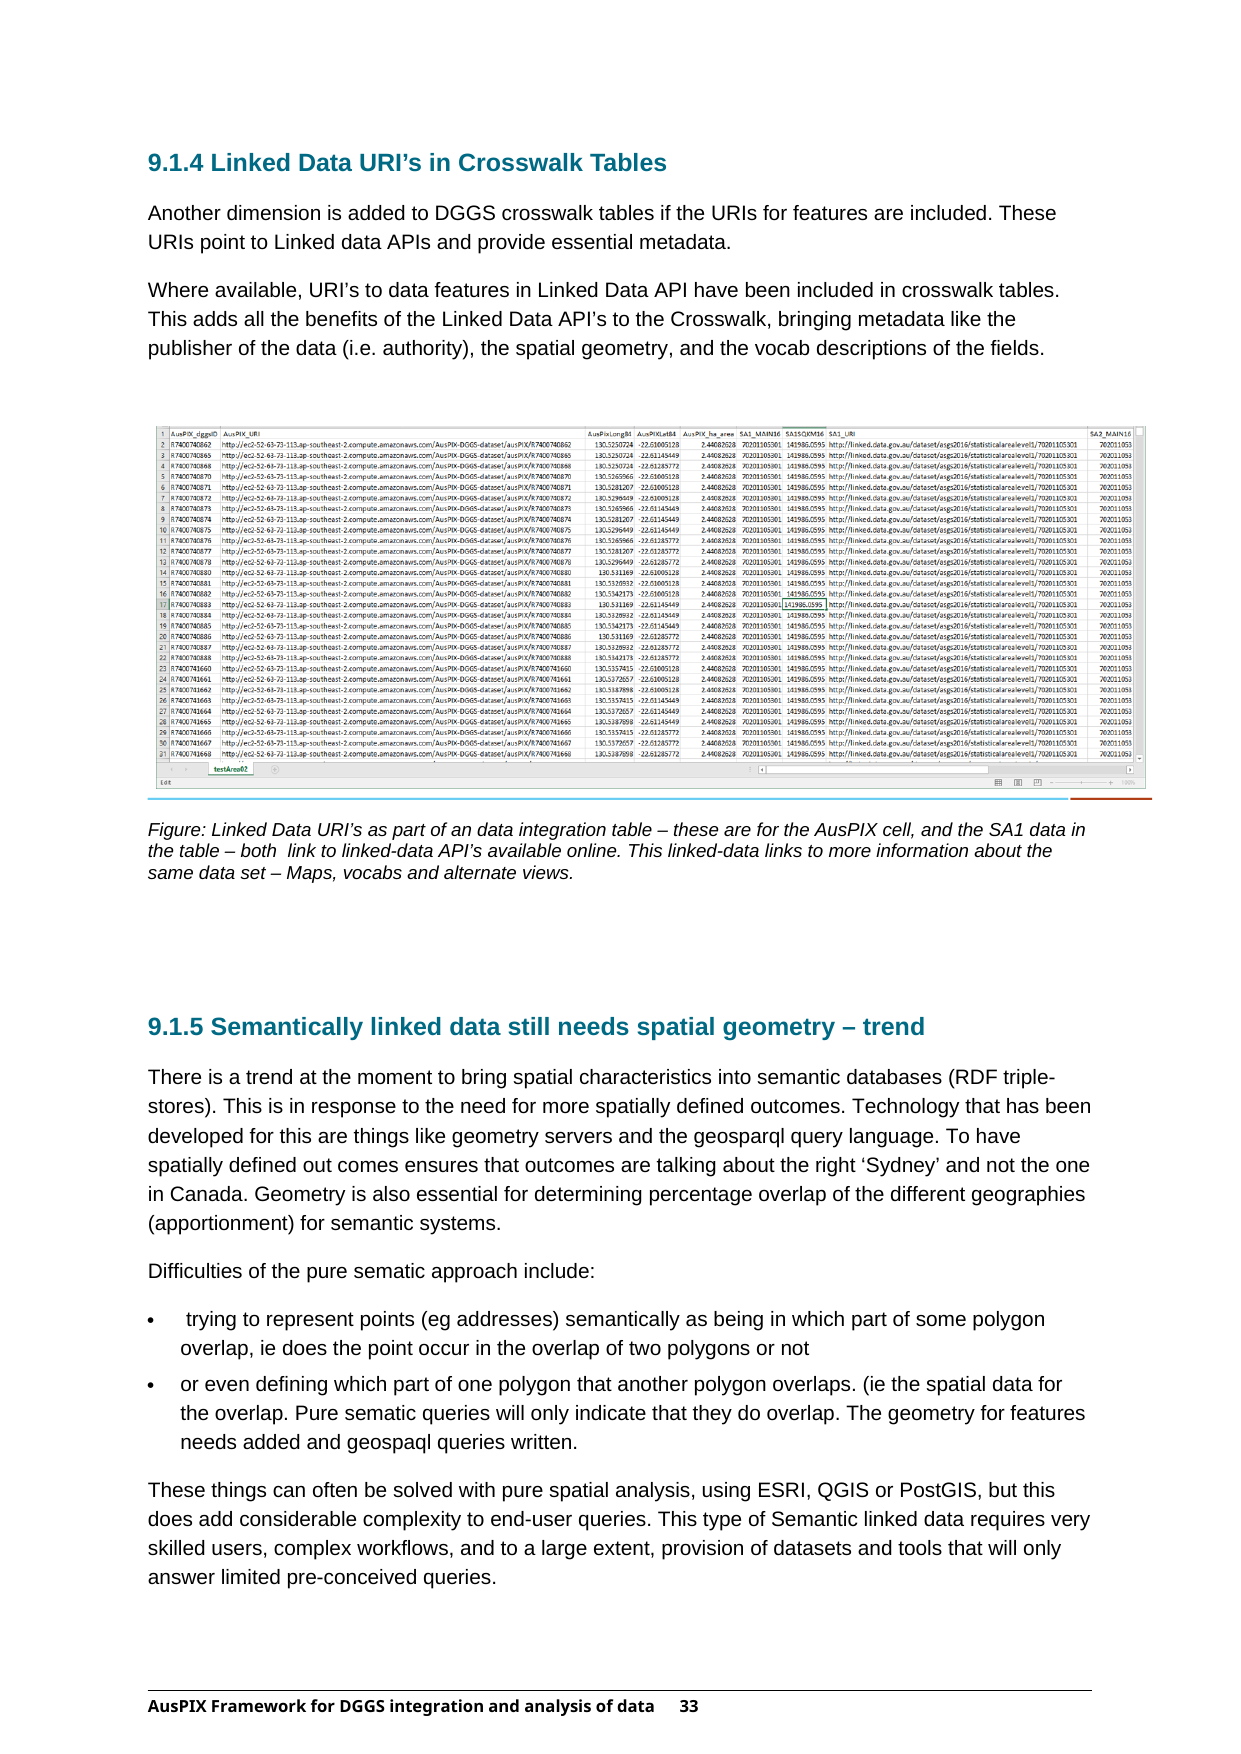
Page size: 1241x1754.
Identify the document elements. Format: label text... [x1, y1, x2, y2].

list trying to represent points (eg addresses) semantically as being in which part of some polygon overlap, ie does the point occur in the overlap of two polygons or not [148, 1302, 1092, 1360]
text Another dimension is added to DGGS crosswalk tables if the URIs for features are included. These URIs point to Linked data APIs and provide essential metadata. [148, 195, 1092, 253]
subtitle Linked Data URI’s in Crosswalk Tables [148, 148, 1092, 176]
list or even defining which part of one polygon that another polygon overlaps. (ie the spatial data for the overlap. Pure sematic queries will only indicate that they do overlap. The geometry for features needs added and geospaql queries written. [148, 1366, 1092, 1454]
subtitle Semantically linked data still needs spatial geometry – trend [148, 1012, 1092, 1041]
text Difficulties of the pure sematic approach include: [148, 1254, 1092, 1283]
text Figure: Linked Data URI’s as part of an data integration table – these are for the AusPIX cell, and the SA1 data in the table – both link to linked-data API’s available online. This linked-data links to more information about the same data set – Maps, vocabs and alternate views. [148, 818, 1092, 883]
text Where available, URI’s to data features in Linked Data API have been included in crosswalk tables. This adds all the benefits of the Linked Data API’s to the Crosswalk, bringing metadata like the publisher of the data (i.e. authority), the spatial geometry, and the vocab descriptions of the fields. [148, 272, 1092, 360]
text There is a trend at the moment to bring spatial characteristics into semantic databases (RDF triple-stores). This is in response to the need for more spatially defined outcomes. Technology that has been developed for this are things like geometry servers and the geosparql query language. To have spatially defined out comes ensures that outcomes are talking about the right ‘Sydney’ and not the one in Canada. Geometry is also essential for determining percentage overlap of the different geographies (apportionment) for semantic systems. [148, 1060, 1092, 1235]
text These things can often be solved with pure spatial analysis, using ESRI, QGIS or PostGIS, but this does add considerable complexity to end-user queries. This type of Semantic linked data requires very skilled users, complex workflows, and to a large extent, provision of datasets and tools that will only answer limited pre-conceived queries. [148, 1472, 1092, 1589]
picture [147, 426, 1153, 800]
